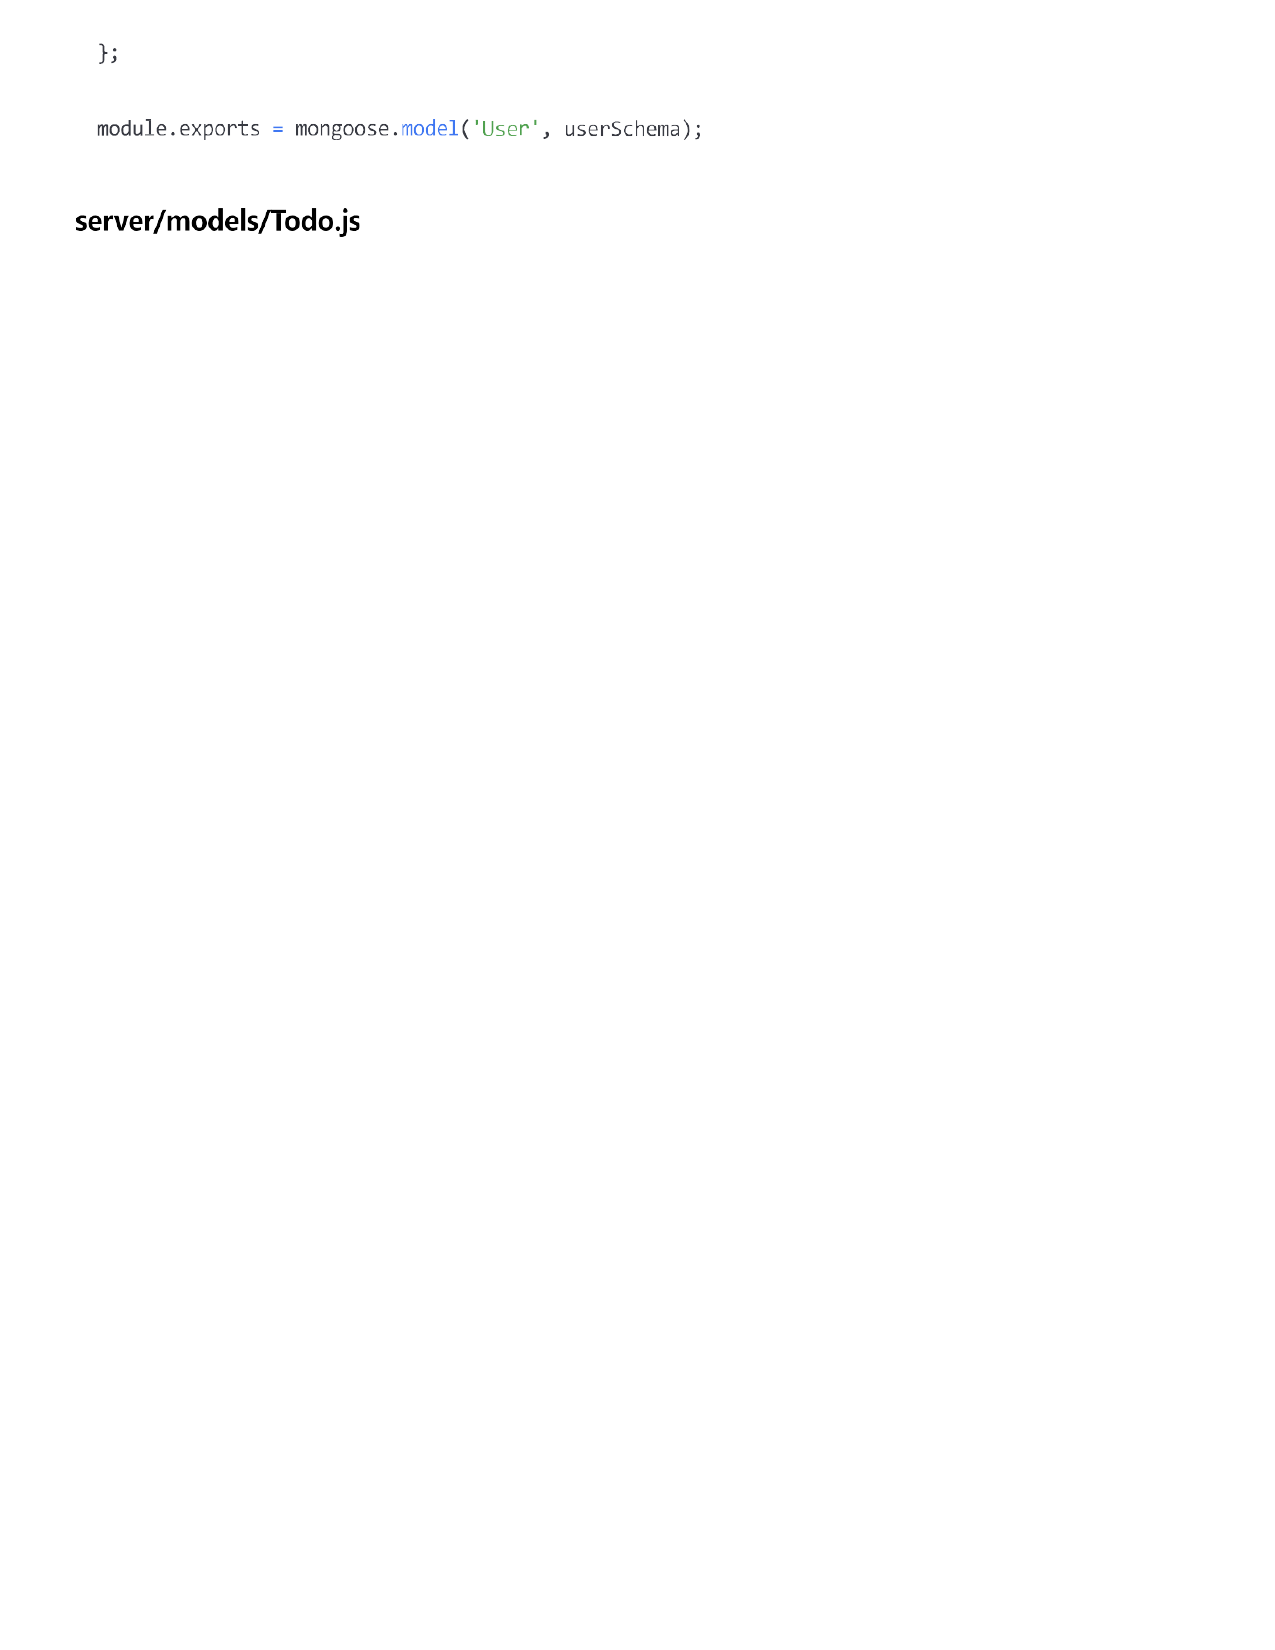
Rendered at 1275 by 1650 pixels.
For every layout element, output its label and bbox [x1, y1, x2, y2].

picture [566, 119, 700, 140]
picture [483, 121, 517, 136]
picture [76, 208, 360, 237]
picture [145, 119, 259, 140]
picture [296, 119, 447, 140]
